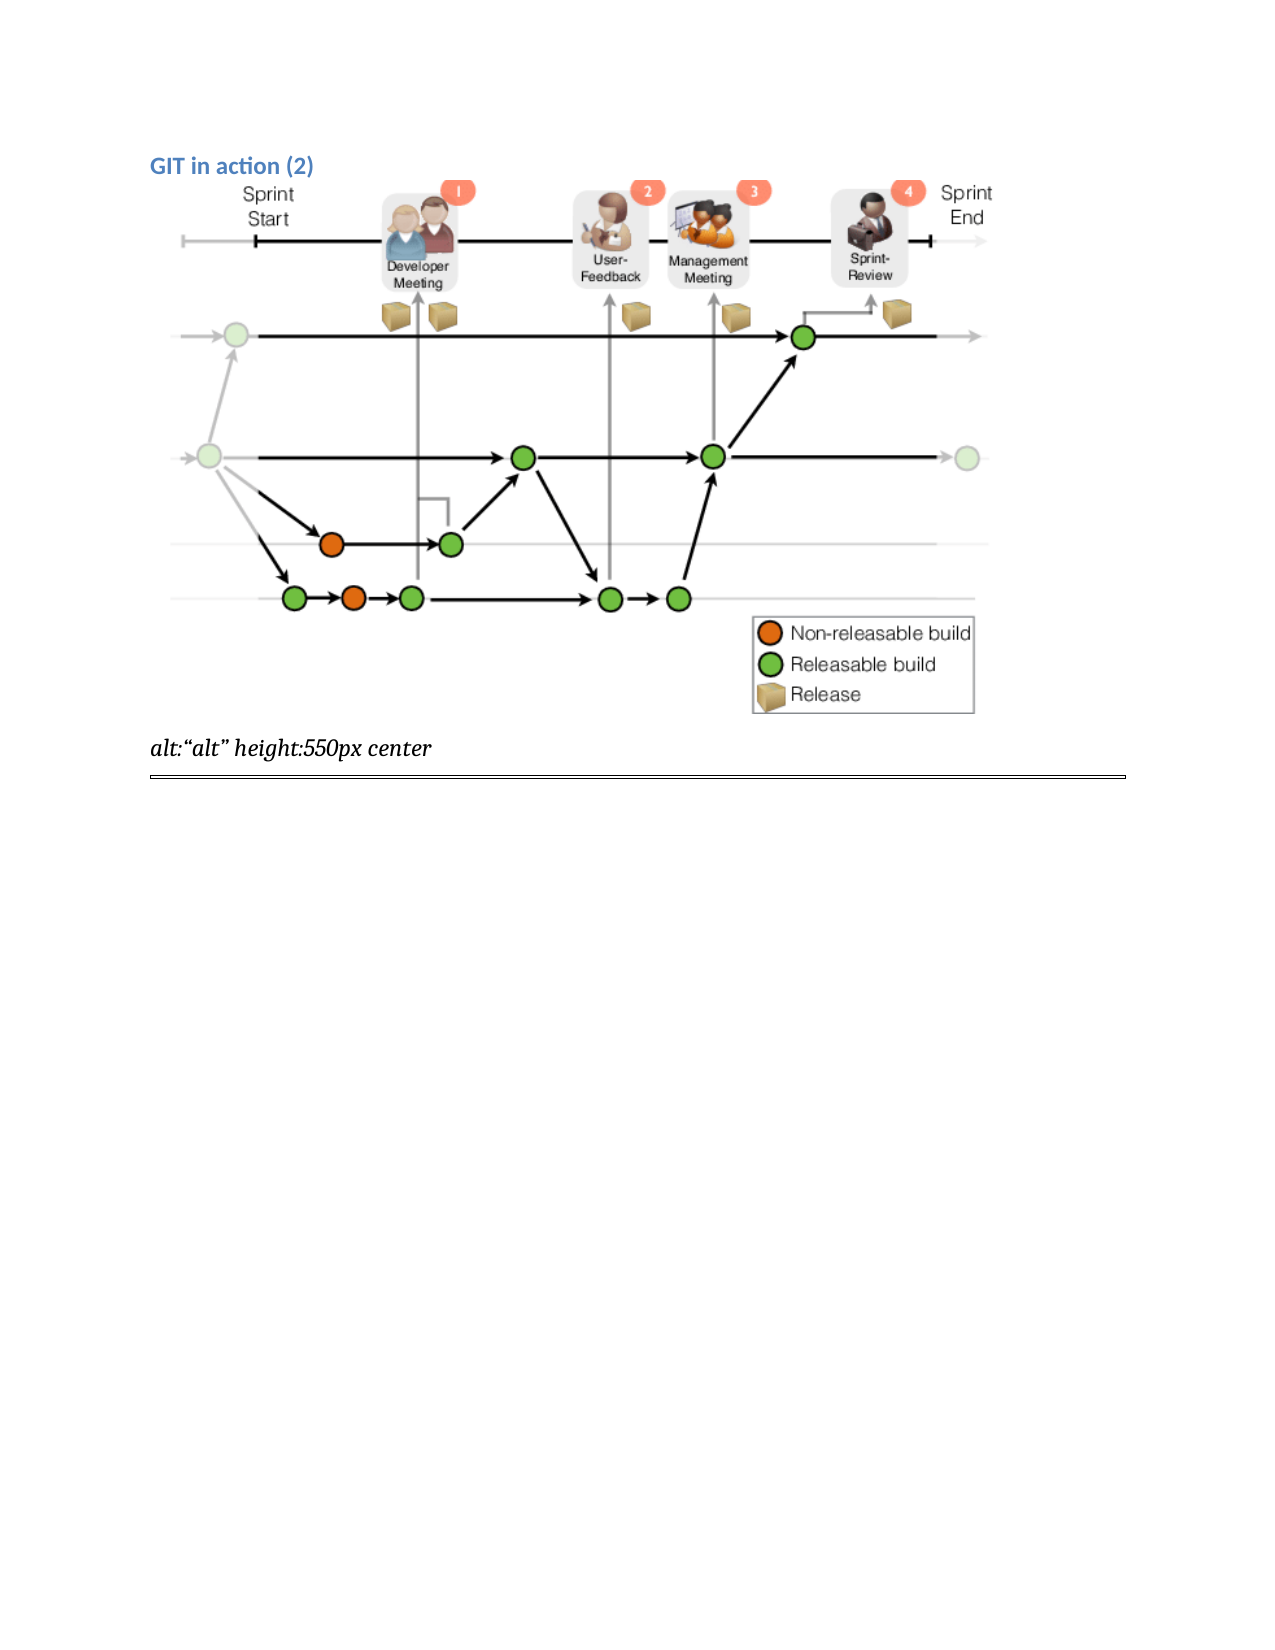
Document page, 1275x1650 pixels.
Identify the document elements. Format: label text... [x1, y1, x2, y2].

picture [168, 180, 1044, 714]
subtitle GIT in action (2) [150, 150, 1125, 181]
text alt:“alt” height:550px center [150, 734, 1125, 763]
